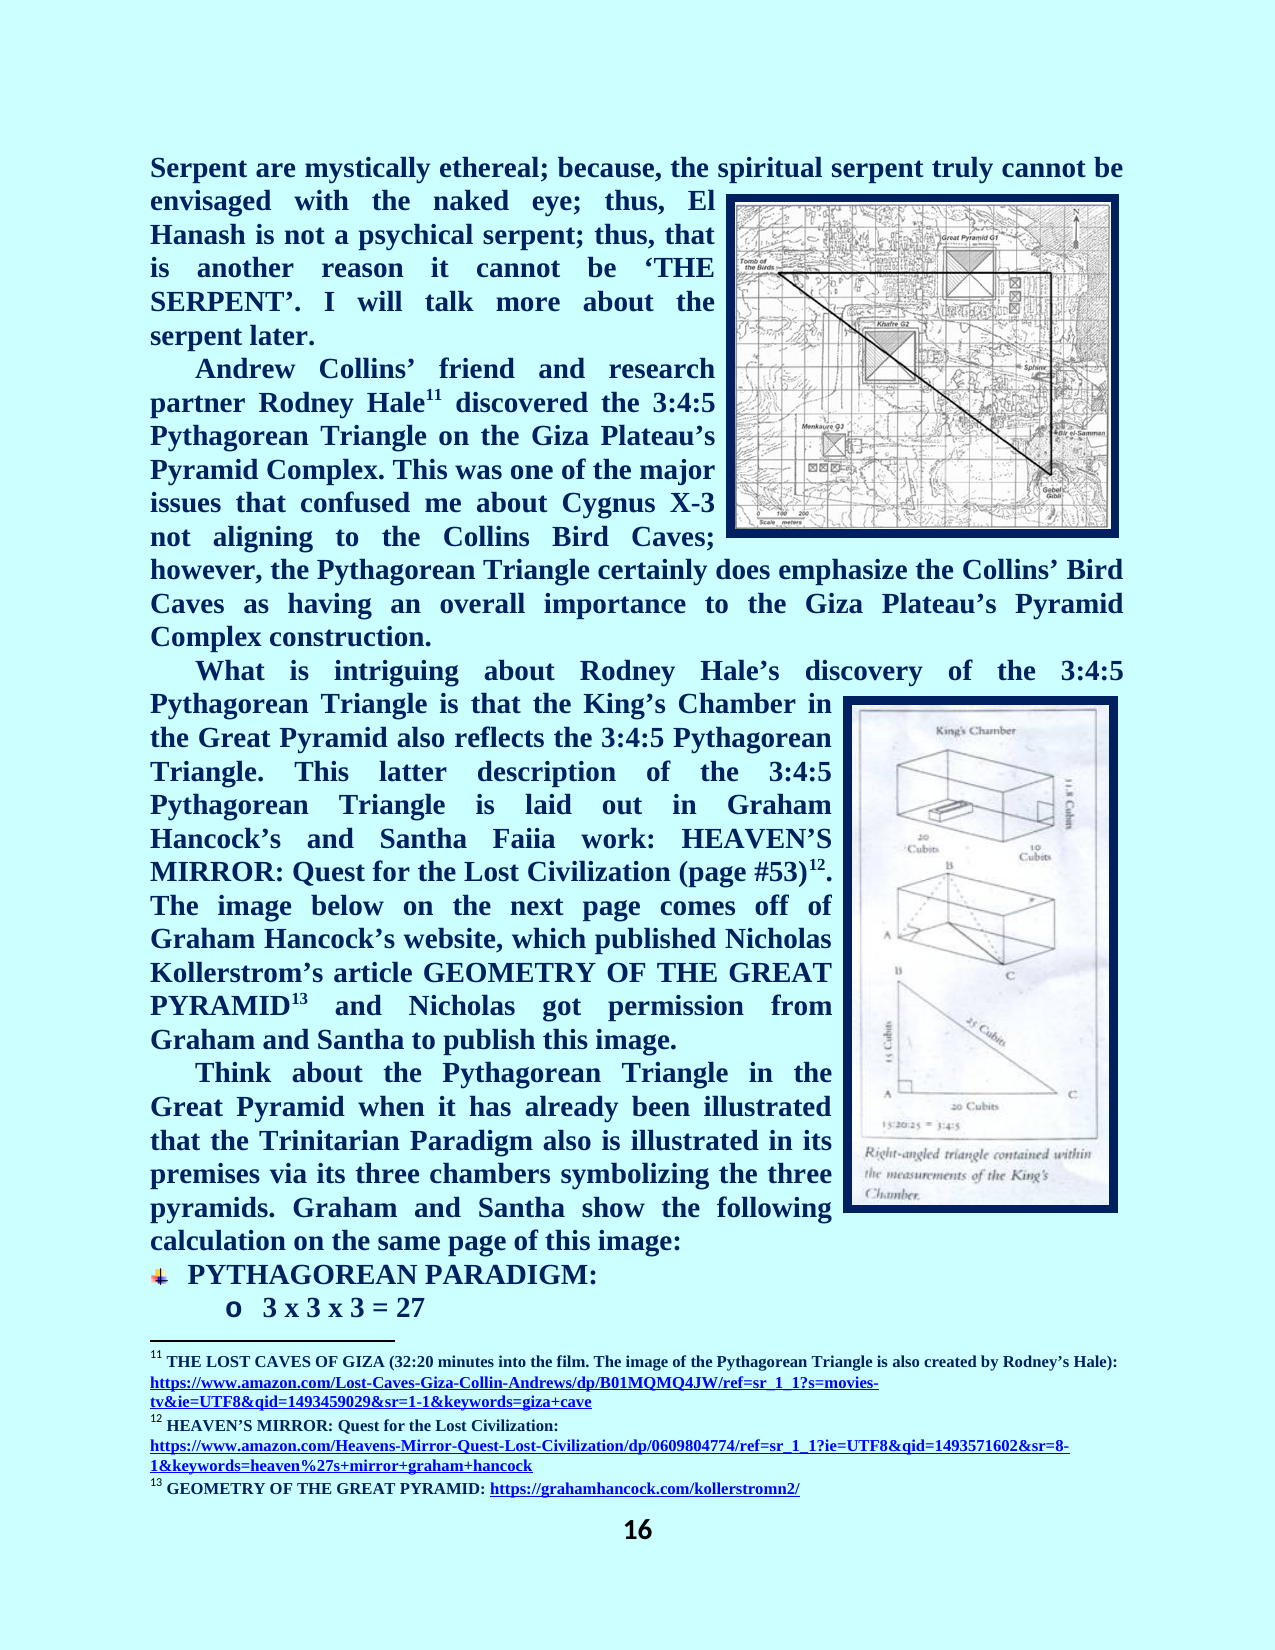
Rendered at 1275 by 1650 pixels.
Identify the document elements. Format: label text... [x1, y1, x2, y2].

text What is intriguing about Rodney Hale’s discovery of the 3:4:5 Pythagorean Triangle is that the King’s Chamber in the Great Pyramid also reflects the 3:4:5 Pythagorean Triangle. This latter description of the 3:4:5 Pythagorean Triangle is laid out in Graham Hancock’s and Santha Faiia work: HEAVEN’S MIRROR: Quest for the Lost Civilization (page #53). The image below on the next page comes off of Graham Hancock’s website, which published Nicholas Kollerstrom’s article GEOMETRY OF THE GREAT PYRAMID and Nicholas got permission from Graham and Santha to publish this image. [150, 653, 1125, 1056]
text Think about the Pythagorean Triangle in the Great Pyramid when it has already been illustrated that the Trinitarian Paradigm also is illustrated in its premises via its three chambers symbolizing the three pyramids. Graham and Santha show the following calculation on the same page of this image: [150, 1056, 1125, 1257]
picture [735, 202, 1111, 529]
list PYTHAGOREAN PARADIGM: [150, 1257, 1125, 1290]
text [150, 150, 1125, 351]
picture [151, 1267, 168, 1285]
text Andrew Collins’ friend and research partner Rodney Hale discovered the 3:4:5 Pythagorean Triangle on the Giza Plateau’s Pyramid Complex. This was one of the major issues that confused me about Cygnus X-3 not aligning to the Collins Bird Caves; however, the Pythagorean Triangle certainly does emphasize the Collins’ Bird Caves as having an overall importance to the Giza Plateau’s Pyramid Complex construction. [150, 351, 1125, 653]
list 3 x 3 x 3 = 27 [225, 1290, 1125, 1326]
picture [852, 705, 1109, 1205]
